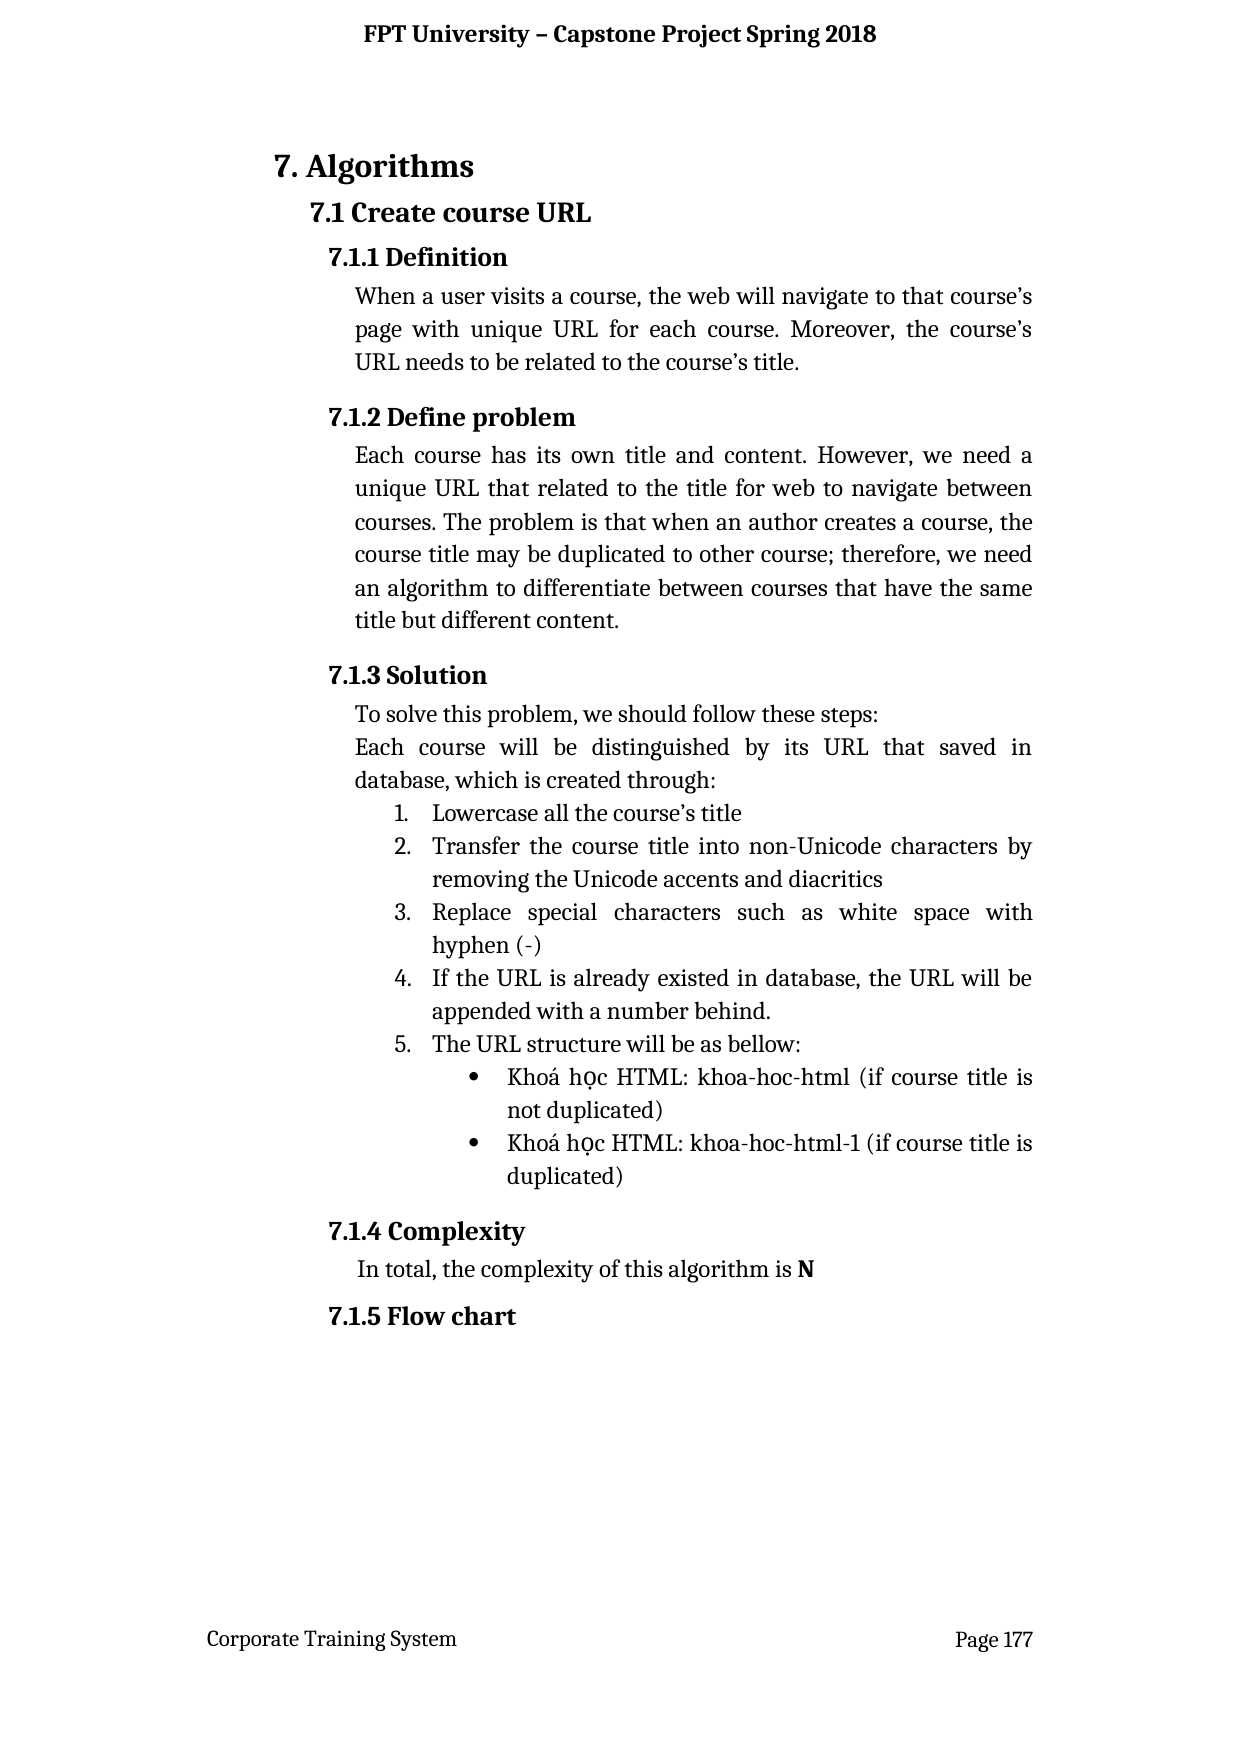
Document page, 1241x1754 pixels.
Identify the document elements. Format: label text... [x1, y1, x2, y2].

list The URL structure will be as bellow: [394, 1030, 1033, 1059]
text 7.1 Create course URL [310, 196, 1033, 230]
text 7.1.2 Define problem [329, 402, 1033, 433]
text When a user visits a course, the web will navigate to that course’s page with unique URL for each course. Moreover, the course’s URL needs to be related to the course’s title. [282, 282, 1033, 377]
text 7.1.1 Definition [329, 242, 1033, 274]
text 7. Algorithms [274, 148, 1033, 186]
list Replace special characters such as white space with hyphen (-) [394, 898, 1033, 960]
text 7.1.5 Flow chart [329, 1301, 1033, 1332]
text 7.1.3 Solution [329, 660, 1033, 691]
list If the URL is already existed in database, the URL will be appended with a number behind. [394, 964, 1033, 1026]
list Khoá học HTML: khoa-hoc-html-1 (if course title is duplicated) [469, 1129, 1033, 1191]
list Khoá học HTML: khoa-hoc-html (if course title is not duplicated) [469, 1063, 1033, 1125]
list Lowercase all the course’s title [394, 799, 1033, 828]
text 7.1.4 Complexity [329, 1216, 1033, 1247]
text In total, the complexity of this algorithm is N [207, 1255, 1033, 1284]
list Each course will be distinguished by its URL that saved in database, which is created through: [354, 733, 1033, 794]
text To solve this problem, we should follow these steps: [282, 700, 1033, 728]
list Transfer the course title into non-Unicode characters by removing the Unicode accents and diacritics [394, 832, 1033, 894]
text Each course has its own title and content. However, we need a unique URL that related to the title for web to navigate between courses. The problem is that when an author creates a course, the course title may be duplicated to other course; therefore, we need an algorithm to differentiate between courses that have the same title but different content. [282, 441, 1033, 635]
